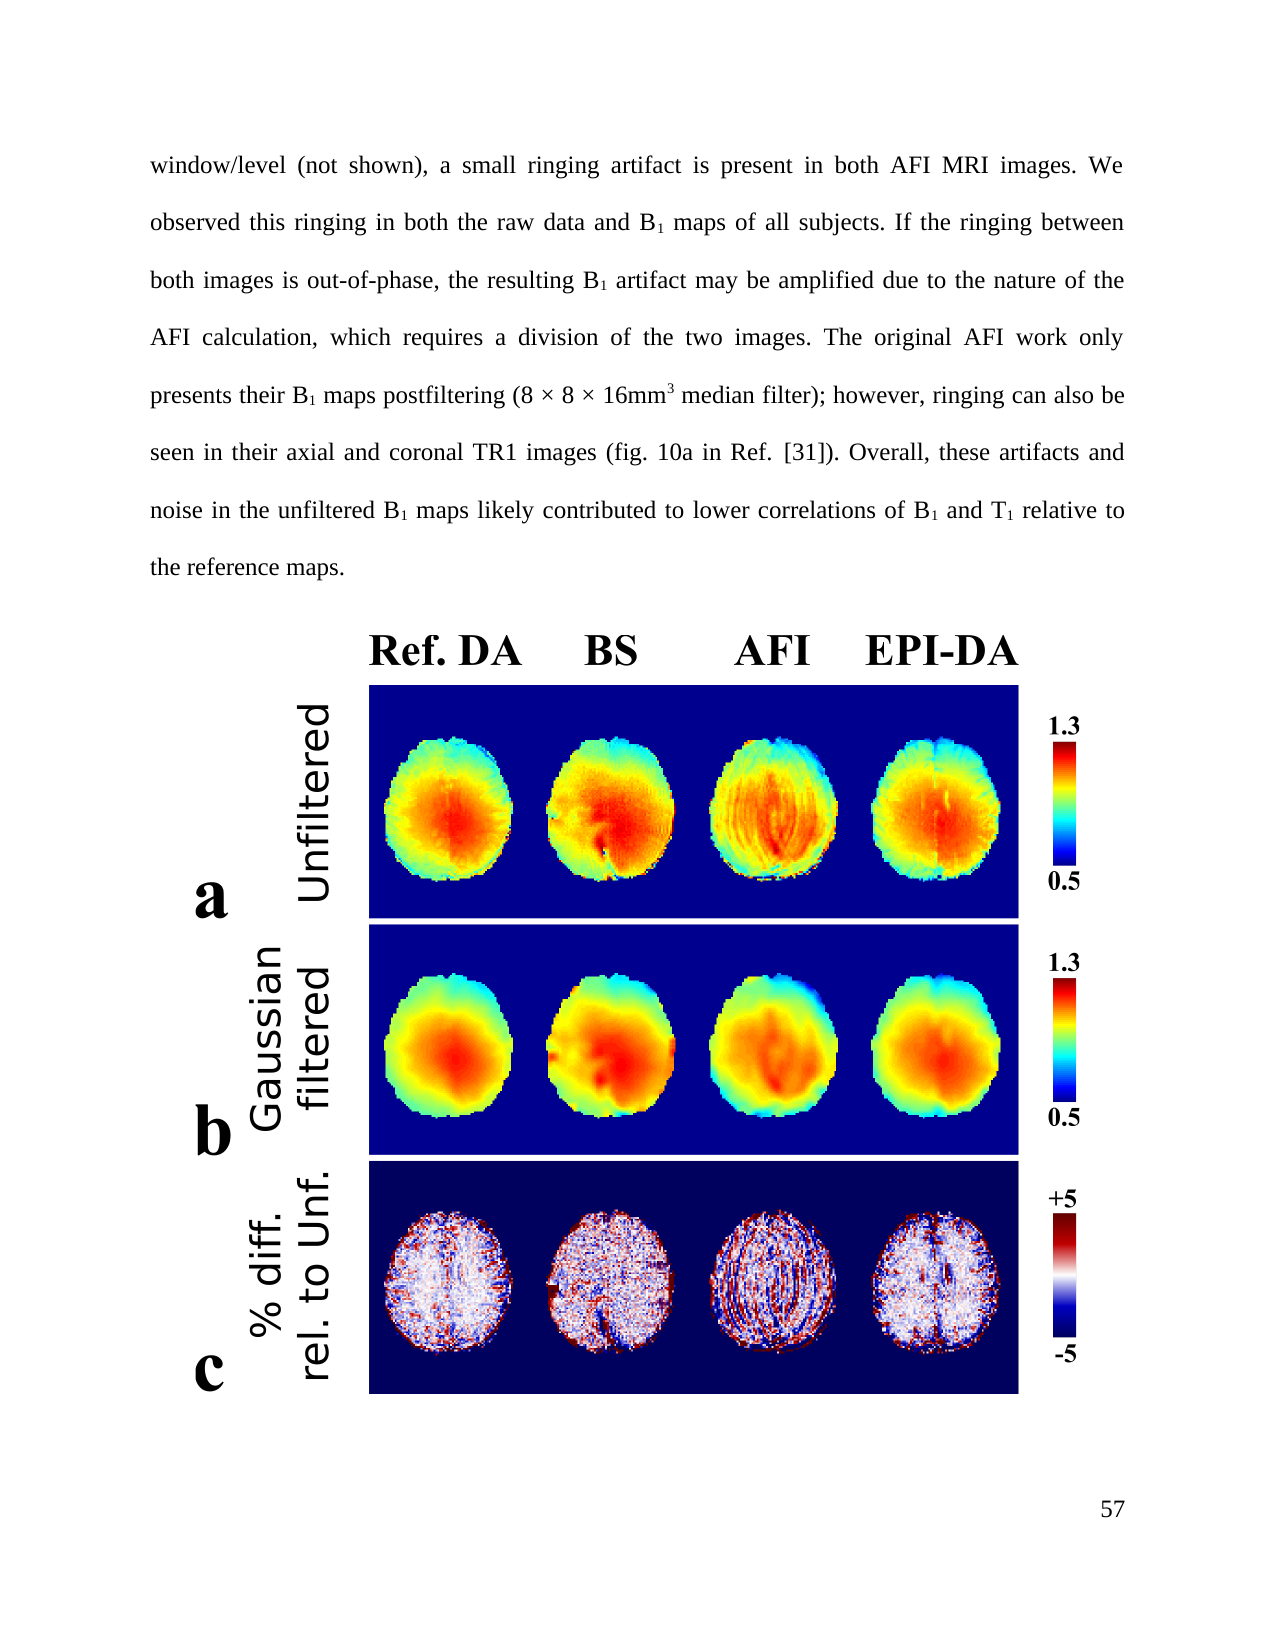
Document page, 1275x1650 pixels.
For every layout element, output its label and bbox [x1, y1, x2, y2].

text [150, 150, 1125, 581]
picture [195, 635, 1080, 1394]
